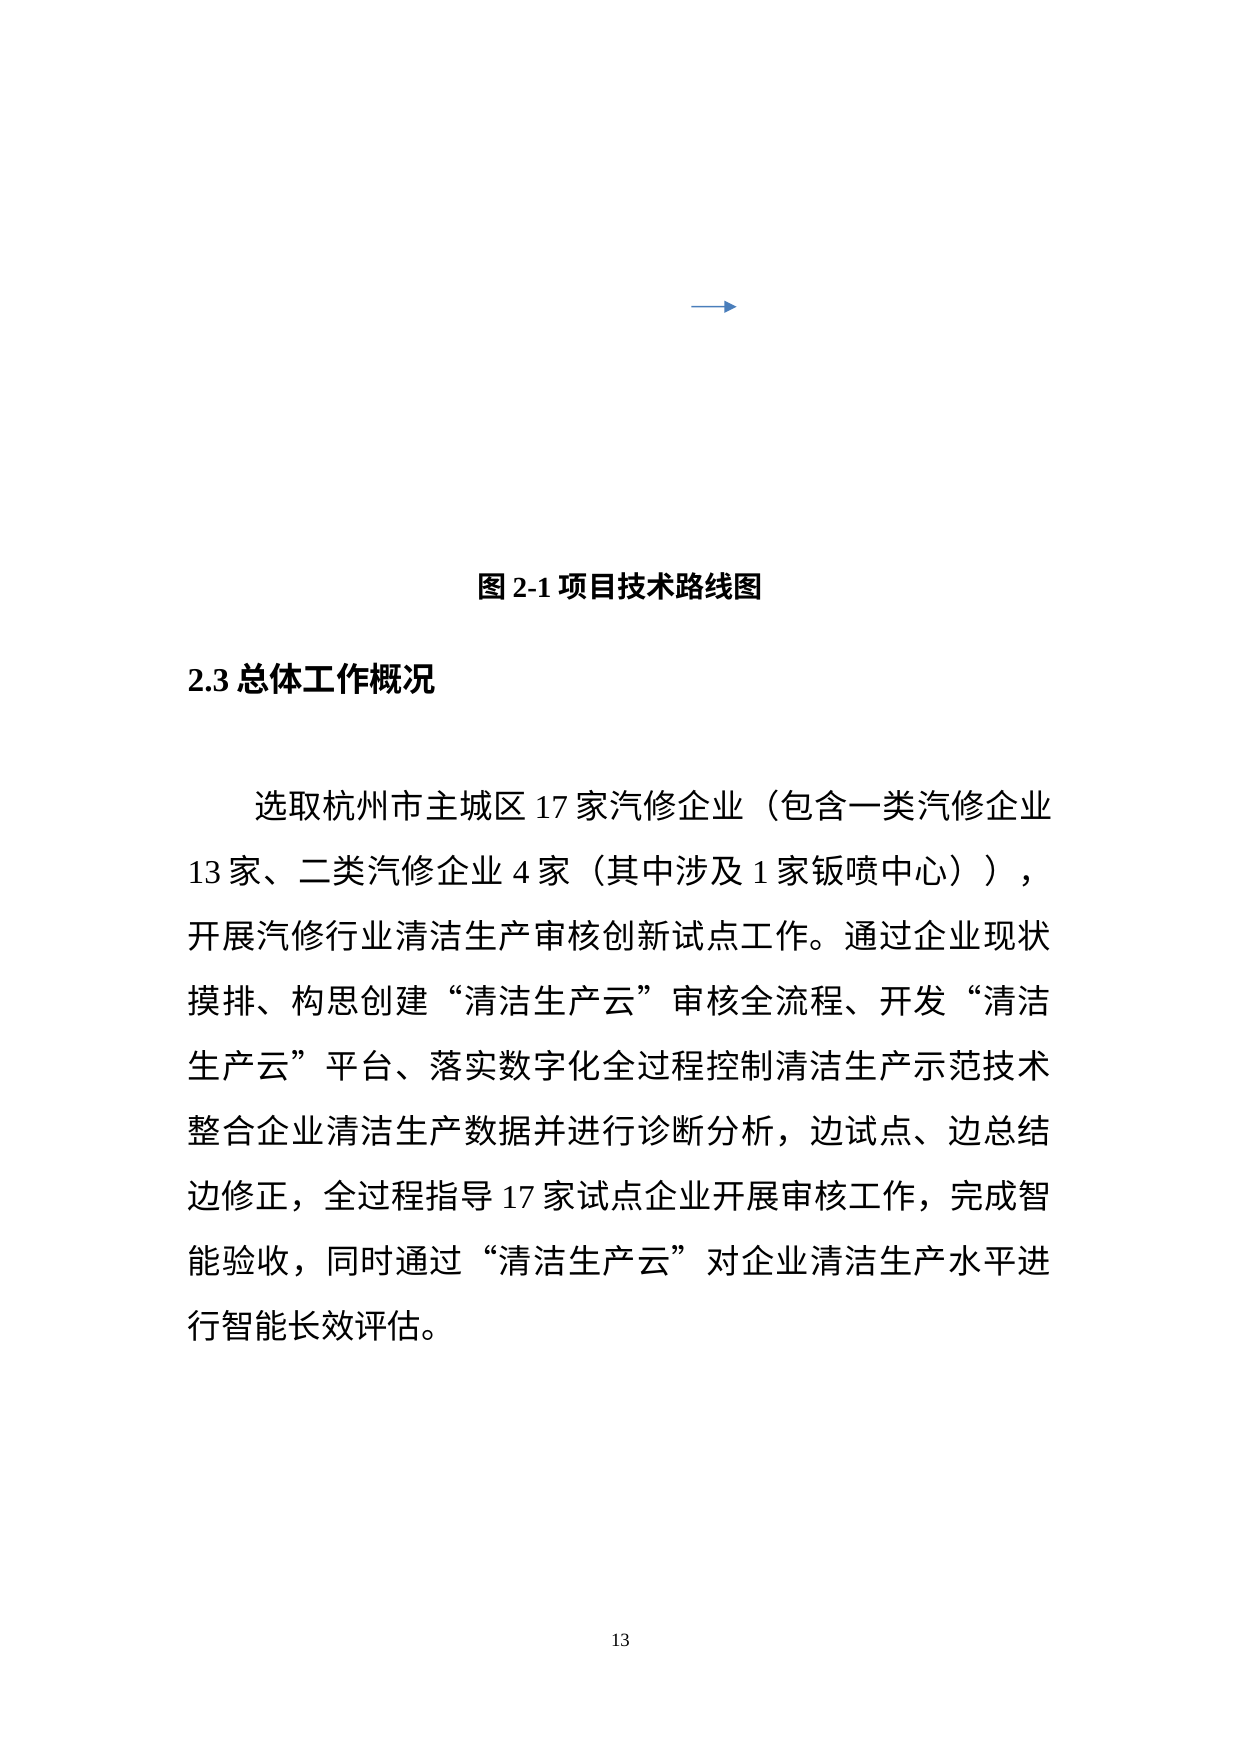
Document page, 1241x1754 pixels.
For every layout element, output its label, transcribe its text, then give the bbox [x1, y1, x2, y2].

text 图2-1 项目技术路线图 [187, 552, 1053, 617]
text 选取杭州市主城区17家汽修企业（包含一类汽修企业13家、二类汽修企业4家（其中涉及1家钣喷中心）），开展汽修行业清洁生产审核创新试点工作。通过企业现状摸排、构思创建“清洁生产云”审核全流程、开发“清洁生产云”平台、落实数字化全过程控制清洁生产示范技术、整合企业清洁生产数据并进行诊断分析，边试点、边总结、边修正，全过程指导17家试点企业开展审核工作，完成智能验收，同时通过“清洁生产云”对企业清洁生产水平进行智能长效评估。 [187, 771, 1053, 1356]
subtitle 2.3总体工作概况 [187, 644, 1053, 709]
